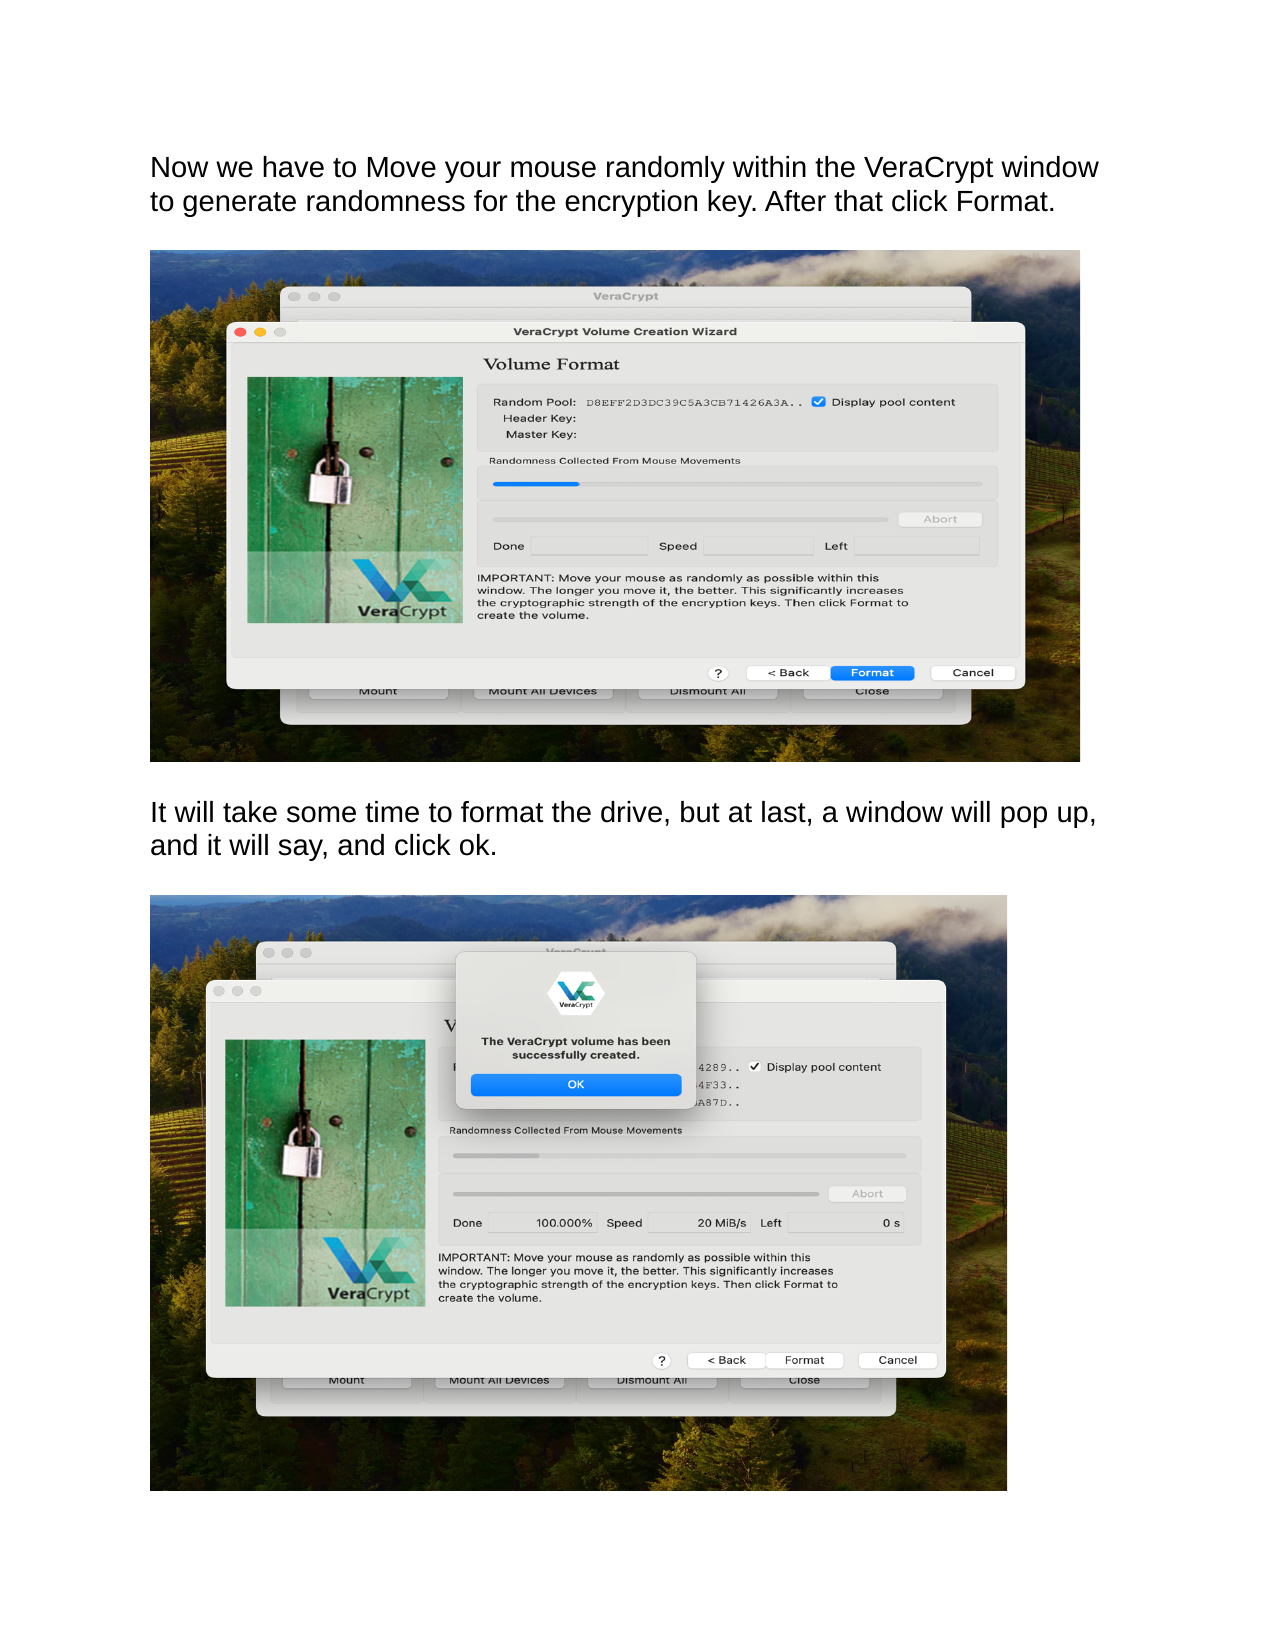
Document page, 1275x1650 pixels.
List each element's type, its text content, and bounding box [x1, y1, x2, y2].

picture [150, 895, 1008, 1491]
picture [150, 250, 1081, 762]
text Now we have to Move your mouse randomly within the VeraCrypt window to generate randomness for the encryption key. After that click Format. [150, 150, 1125, 217]
text It will take some time to format the drive, but at last, a window will pop up, and it will say, and click ok. [150, 795, 1125, 862]
